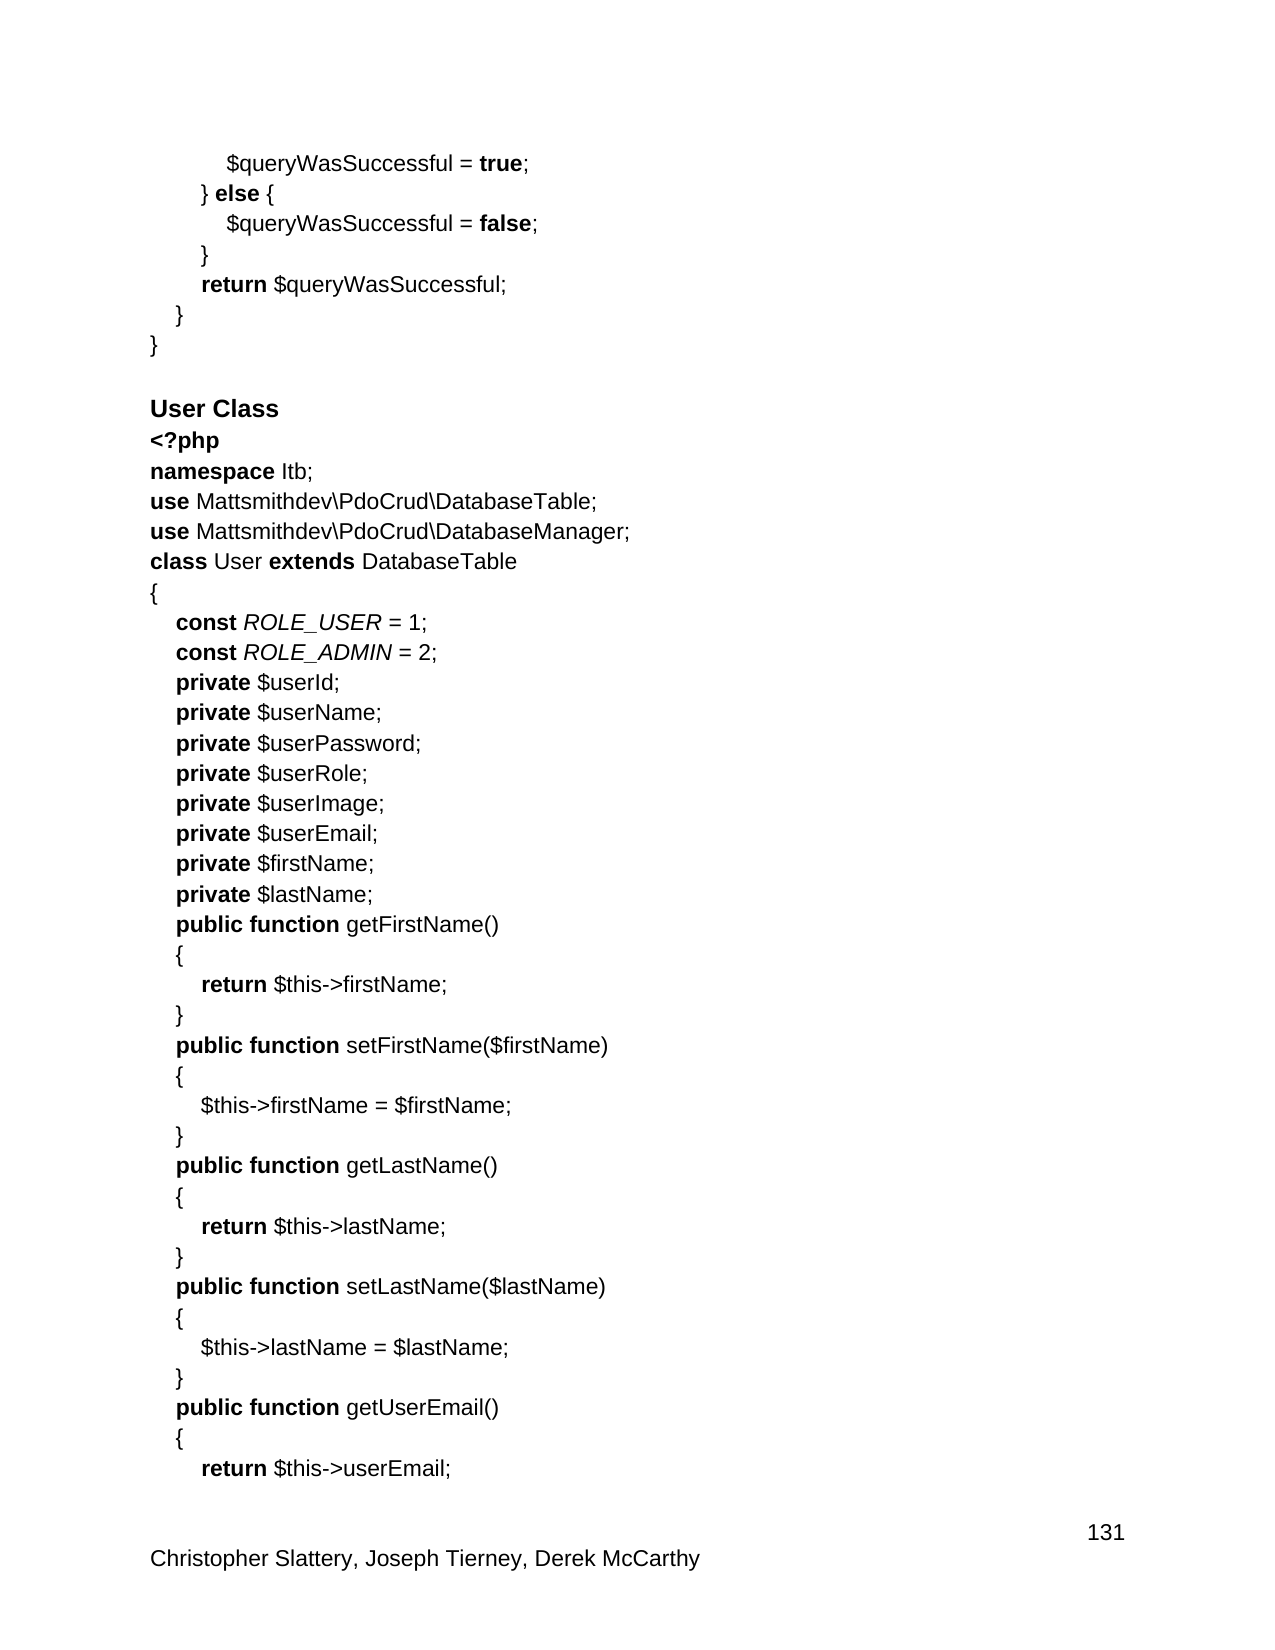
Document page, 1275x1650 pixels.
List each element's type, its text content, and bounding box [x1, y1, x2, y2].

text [150, 427, 1125, 1481]
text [150, 150, 1125, 358]
text User Class [150, 394, 1125, 423]
